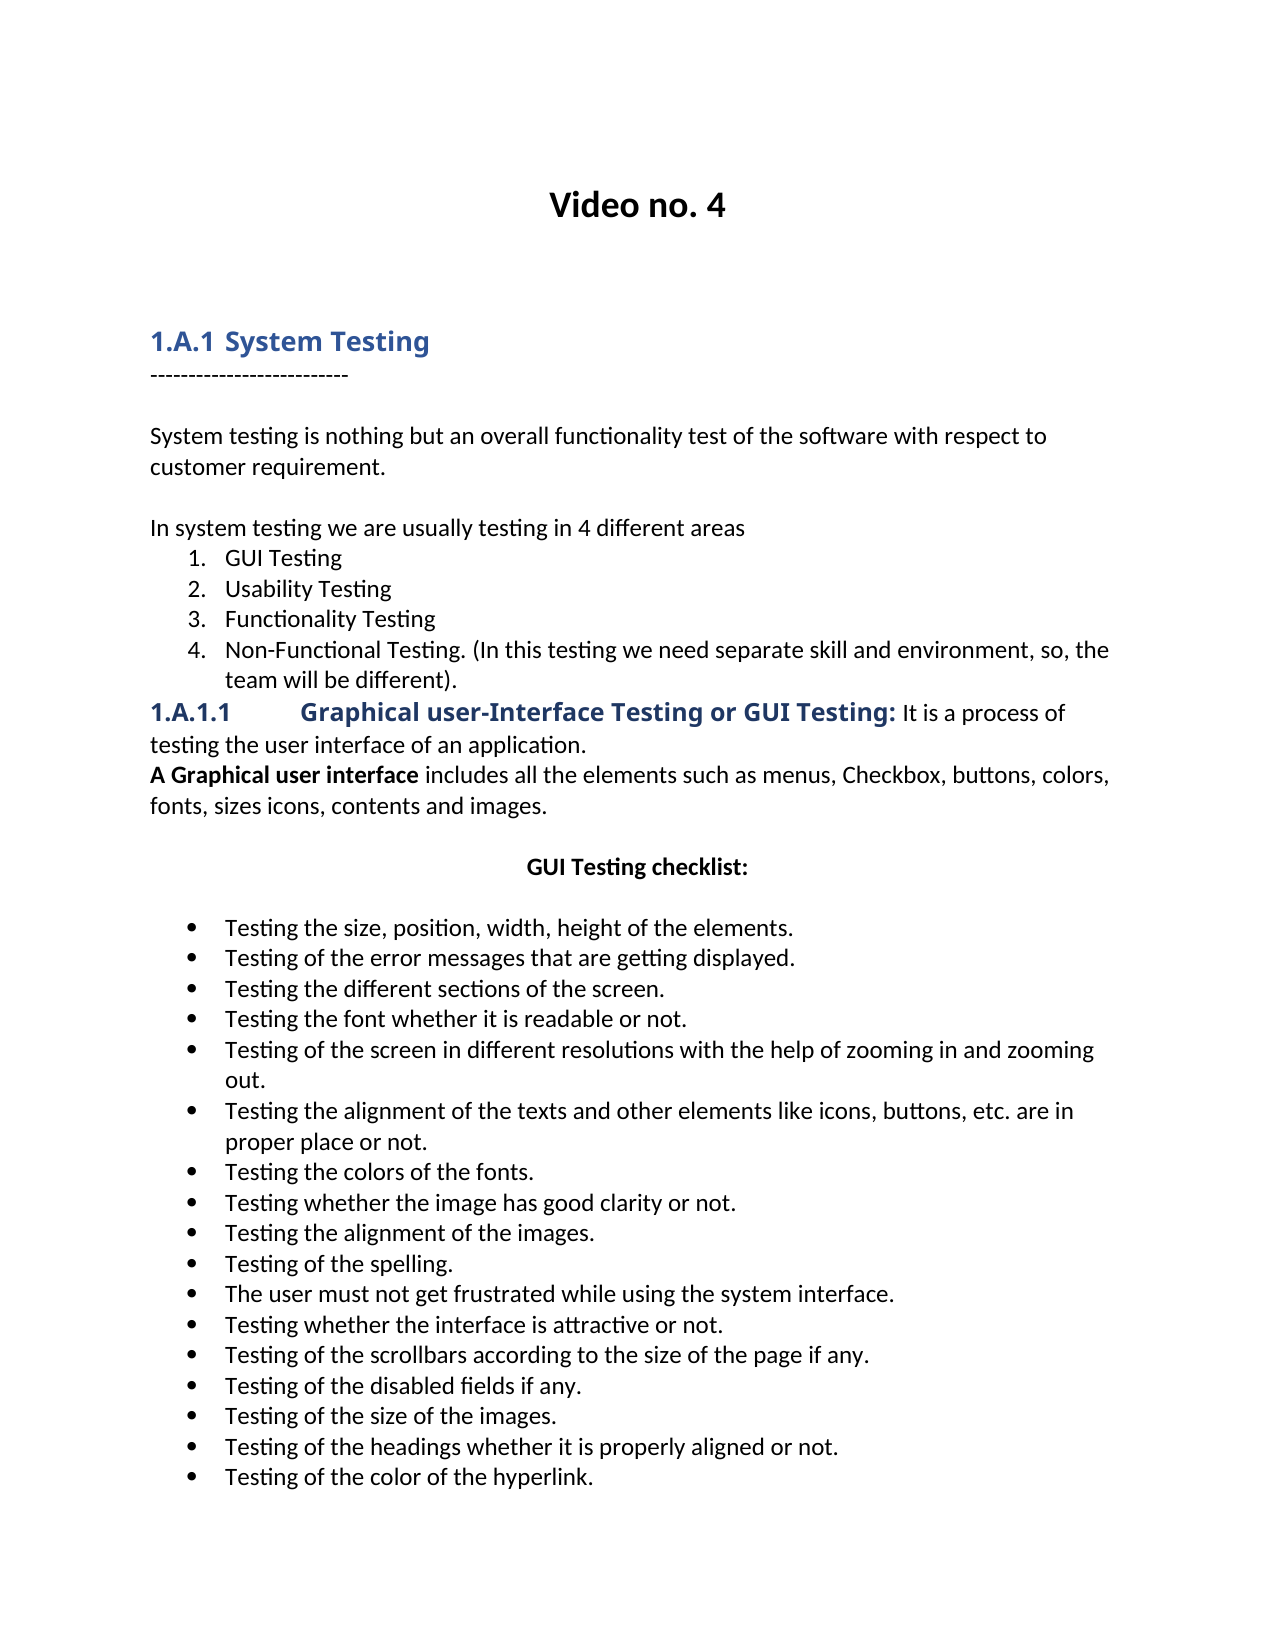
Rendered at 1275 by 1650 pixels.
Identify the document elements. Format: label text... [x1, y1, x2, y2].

list Non-Functional Testing. (In this testing we need separate skill and environment, so, the team will be different). [187, 634, 1125, 695]
list Usability Testing [187, 573, 1125, 603]
text GUI Testing checklist: [150, 851, 1125, 881]
list Testing of the color of the hyperlink. [187, 1461, 1125, 1492]
text System testing is nothing but an overall functionality test of the software with respect to customer requirement. [150, 420, 1125, 481]
list Functionality Testing [187, 603, 1125, 634]
subtitle 1.A.1 System Testing [150, 322, 1125, 359]
list The user must not get frustrated while using the system interface. [187, 1278, 1125, 1309]
list Testing of the headings whether it is properly aligned or not. [187, 1431, 1125, 1461]
list Testing whether the image has good clarity or not. [187, 1187, 1125, 1217]
list Testing the colors of the fonts. [187, 1156, 1125, 1187]
list Testing the font whether it is readable or not. [187, 1003, 1125, 1034]
list Testing the alignment of the texts and other elements like icons, buttons, etc. are in proper place or not. [187, 1095, 1125, 1156]
text A Graphical user interface includes all the elements such as menus, Checkbox, buttons, colors, fonts, sizes icons, contents and images. [150, 759, 1125, 820]
text Video no. 4 [150, 181, 1125, 226]
list Testing of the scrollbars according to the size of the page if any. [187, 1339, 1125, 1370]
list Testing of the size of the images. [187, 1400, 1125, 1431]
text -------------------------- [150, 359, 1125, 389]
list Testing whether the interface is attractive or not. [187, 1309, 1125, 1339]
list GUI Testing [187, 542, 1125, 573]
list Testing the different sections of the screen. [187, 973, 1125, 1003]
list Testing of the disabled fields if any. [187, 1370, 1125, 1400]
text In system testing we are usually testing in 4 different areas [150, 512, 1125, 542]
list Testing of the error messages that are getting displayed. [187, 942, 1125, 973]
list Testing of the spelling. [187, 1248, 1125, 1278]
list Testing the alignment of the images. [187, 1217, 1125, 1248]
list Testing of the screen in different resolutions with the help of zooming in and zooming out. [187, 1034, 1125, 1095]
list Testing the size, position, width, height of the elements. [187, 912, 1125, 942]
text 1.A.1.1 Graphical user-Interface Testing or GUI Testing: It is a process of testing the user interface of an application. [150, 695, 1125, 759]
